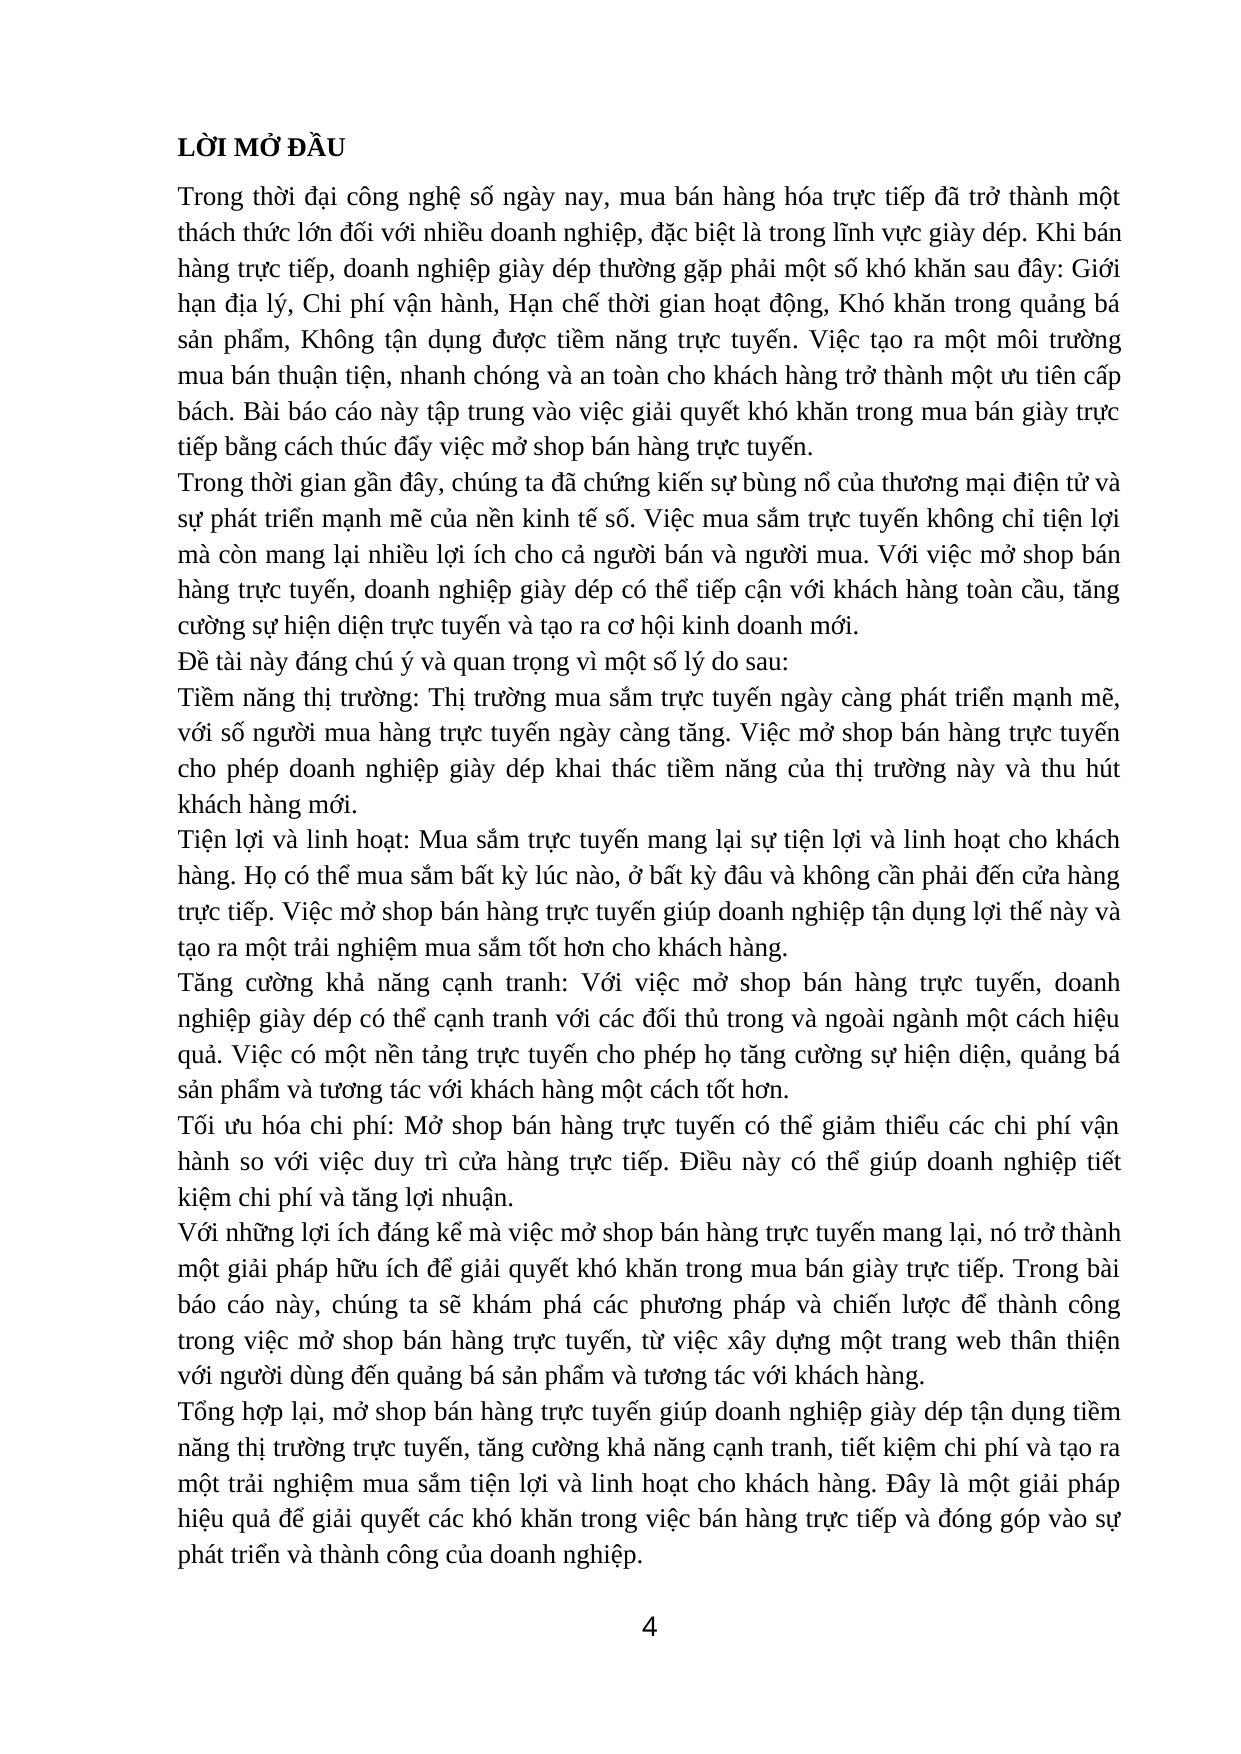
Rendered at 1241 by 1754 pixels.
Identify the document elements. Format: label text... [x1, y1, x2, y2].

text Trong thời gian gần đây, chúng ta đã chứng kiến sự bùng nổ của thương mại điện tử và sự phát triển mạnh mẽ của nền kinh tế số. Việc mua sắm trực tuyến không chỉ tiện lợi mà còn mang lại nhiều lợi ích cho cả người bán và người mua. Với việc mở shop bán hàng trực tuyến, doanh nghiệp giày dép có thể tiếp cận với khách hàng toàn cầu, tăng cường sự hiện diện trực tuyến và tạo ra cơ hội kinh doanh mới. [177, 466, 1122, 640]
text Với những lợi ích đáng kể mà việc mở shop bán hàng trực tuyến mang lại, nó trở thành một giải pháp hữu ích để giải quyết khó khăn trong mua bán giày trực tiếp. Trong bài báo cáo này, chúng ta sẽ khám phá các phương pháp và chiến lược để thành công trong việc mở shop bán hàng trực tuyến, từ việc xây dựng một trang web thân thiện với người dùng đến quảng bá sản phẩm và tương tác với khách hàng. [177, 1217, 1122, 1391]
text Tổng hợp lại, mở shop bán hàng trực tuyến giúp doanh nghiệp giày dép tận dụng tiềm năng thị trường trực tuyến, tăng cường khả năng cạnh tranh, tiết kiệm chi phí và tạo ra một trải nghiệm mua sắm tiện lợi và linh hoạt cho khách hàng. Đây là một giải pháp hiệu quả để giải quyết các khó khăn trong việc bán hàng trực tiếp và đóng góp vào sự phát triển và thành công của doanh nghiệp. [177, 1395, 1122, 1569]
text Tăng cường khả năng cạnh tranh: Với việc mở shop bán hàng trực tuyến, doanh nghiệp giày dép có thể cạnh tranh với các đối thủ trong và ngoài ngành một cách hiệu quả. Việc có một nền tảng trực tuyến cho phép họ tăng cường sự hiện diện, quảng bá sản phẩm và tương tác với khách hàng một cách tốt hơn. [177, 966, 1122, 1105]
text Tiện lợi và linh hoạt: Mua sắm trực tuyến mang lại sự tiện lợi và linh hoạt cho khách hàng. Họ có thể mua sắm bất kỳ lúc nào, ở bất kỳ đâu và không cần phải đến cửa hàng trực tiếp. Việc mở shop bán hàng trực tuyến giúp doanh nghiệp tận dụng lợi thế này và tạo ra một trải nghiệm mua sắm tốt hơn cho khách hàng. [177, 823, 1122, 962]
text Tiềm năng thị trường: Thị trường mua sắm trực tuyến ngày càng phát triển mạnh mẽ, với số người mua hàng trực tuyến ngày càng tăng. Việc mở shop bán hàng trực tuyến cho phép doanh nghiệp giày dép khai thác tiềm năng của thị trường này và thu hút khách hàng mới. [177, 681, 1122, 819]
text Trong thời đại công nghệ số ngày nay, mua bán hàng hóa trực tiếp đã trở thành một thách thức lớn đối với nhiều doanh nghiệp, đặc biệt là trong lĩnh vực giày dép. Khi bán hàng trực tiếp, doanh nghiệp giày dép thường gặp phải một số khó khăn sau đây: Giới hạn địa lý, Chi phí vận hành, Hạn chế thời gian hoạt động, Khó khăn trong quảng bá sản phẩm, Không tận dụng được tiềm năng trực tuyến. Việc tạo ra một môi trường mua bán thuận tiện, nhanh chóng và an toàn cho khách hàng trở thành một ưu tiên cấp bách. Bài báo cáo này tập trung vào việc giải quyết khó khăn trong mua bán giày trực tiếp bằng cách thúc đẩy việc mở shop bán hàng trực tuyến. [177, 180, 1122, 462]
text Tối ưu hóa chi phí: Mở shop bán hàng trực tuyến có thể giảm thiểu các chi phí vận hành so với việc duy trì cửa hàng trực tiếp. Điều này có thể giúp doanh nghiệp tiết kiệm chi phí và tăng lợi nhuận. [177, 1109, 1122, 1212]
subtitle LỜI MỞ ĐẦU [177, 131, 1152, 162]
text Đề tài này đáng chú ý và quan trọng vì một số lý do sau: [177, 645, 1122, 676]
